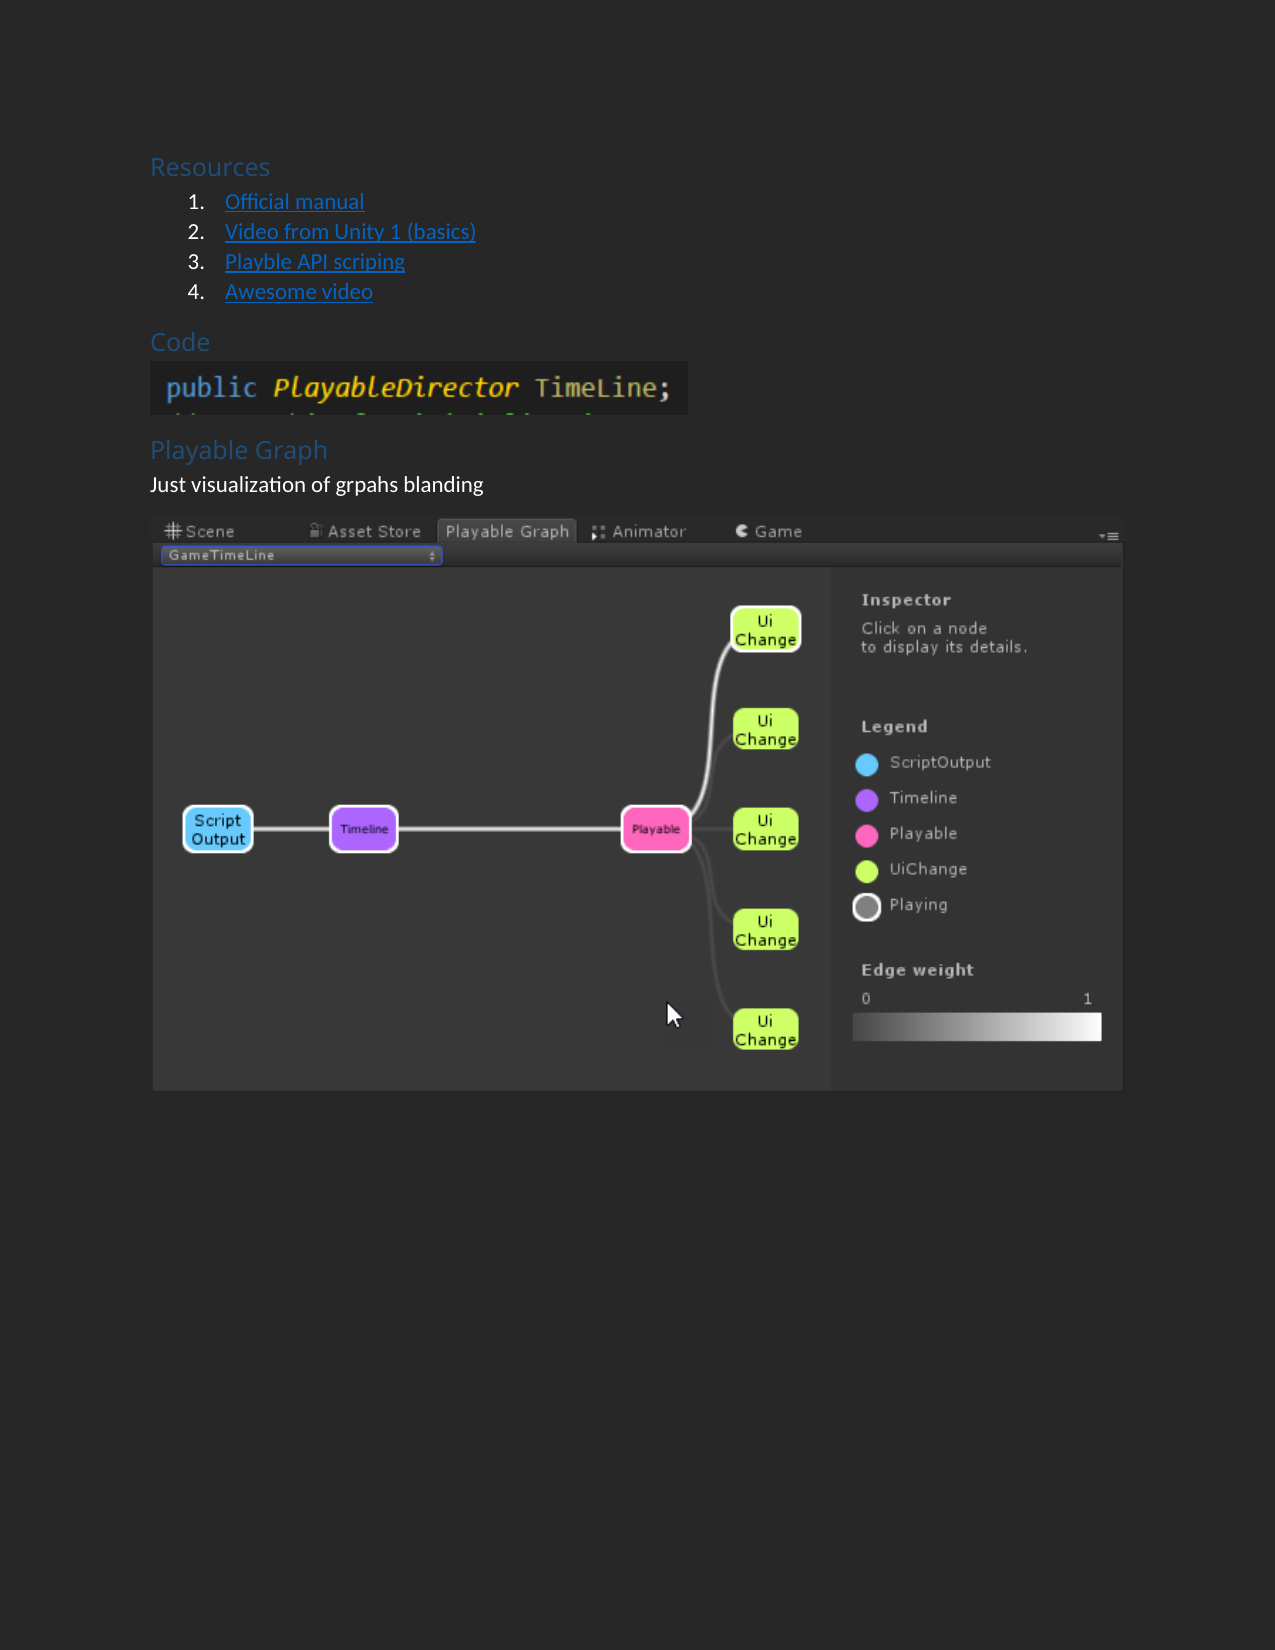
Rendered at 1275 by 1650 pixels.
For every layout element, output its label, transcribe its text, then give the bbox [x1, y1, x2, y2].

list Awesome video [187, 277, 1125, 305]
list Playble API scriping [187, 247, 1125, 275]
picture [150, 516, 1125, 1094]
list Video from Unity 1 (basics) [187, 217, 1125, 245]
subtitle Code [150, 324, 1125, 358]
subtitle Playable Graph [150, 433, 1125, 467]
list Official manual [187, 187, 1125, 215]
text Just visualization of grpahs blanding [150, 470, 1125, 498]
subtitle Resources [150, 150, 1125, 184]
picture [150, 361, 688, 415]
